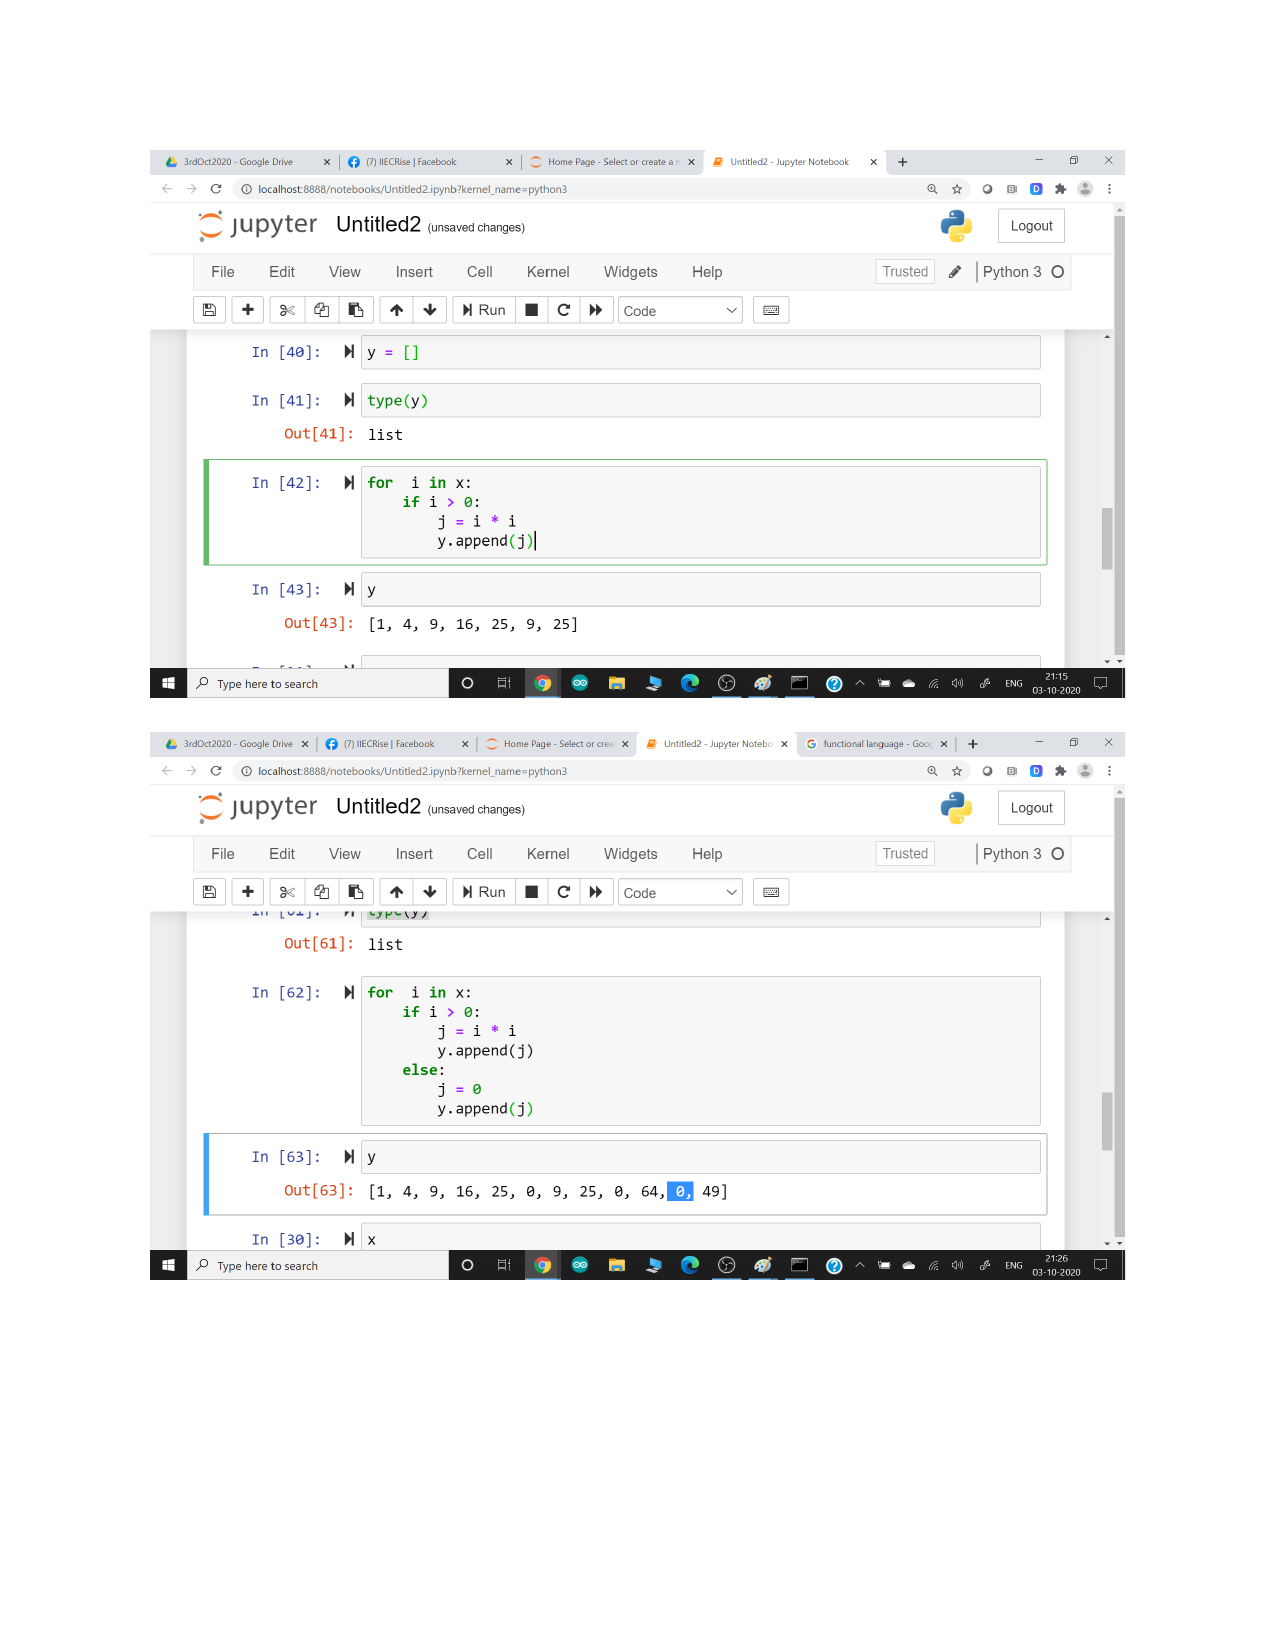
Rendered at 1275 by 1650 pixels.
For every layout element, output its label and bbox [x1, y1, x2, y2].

picture [150, 150, 1125, 698]
picture [150, 732, 1125, 1280]
